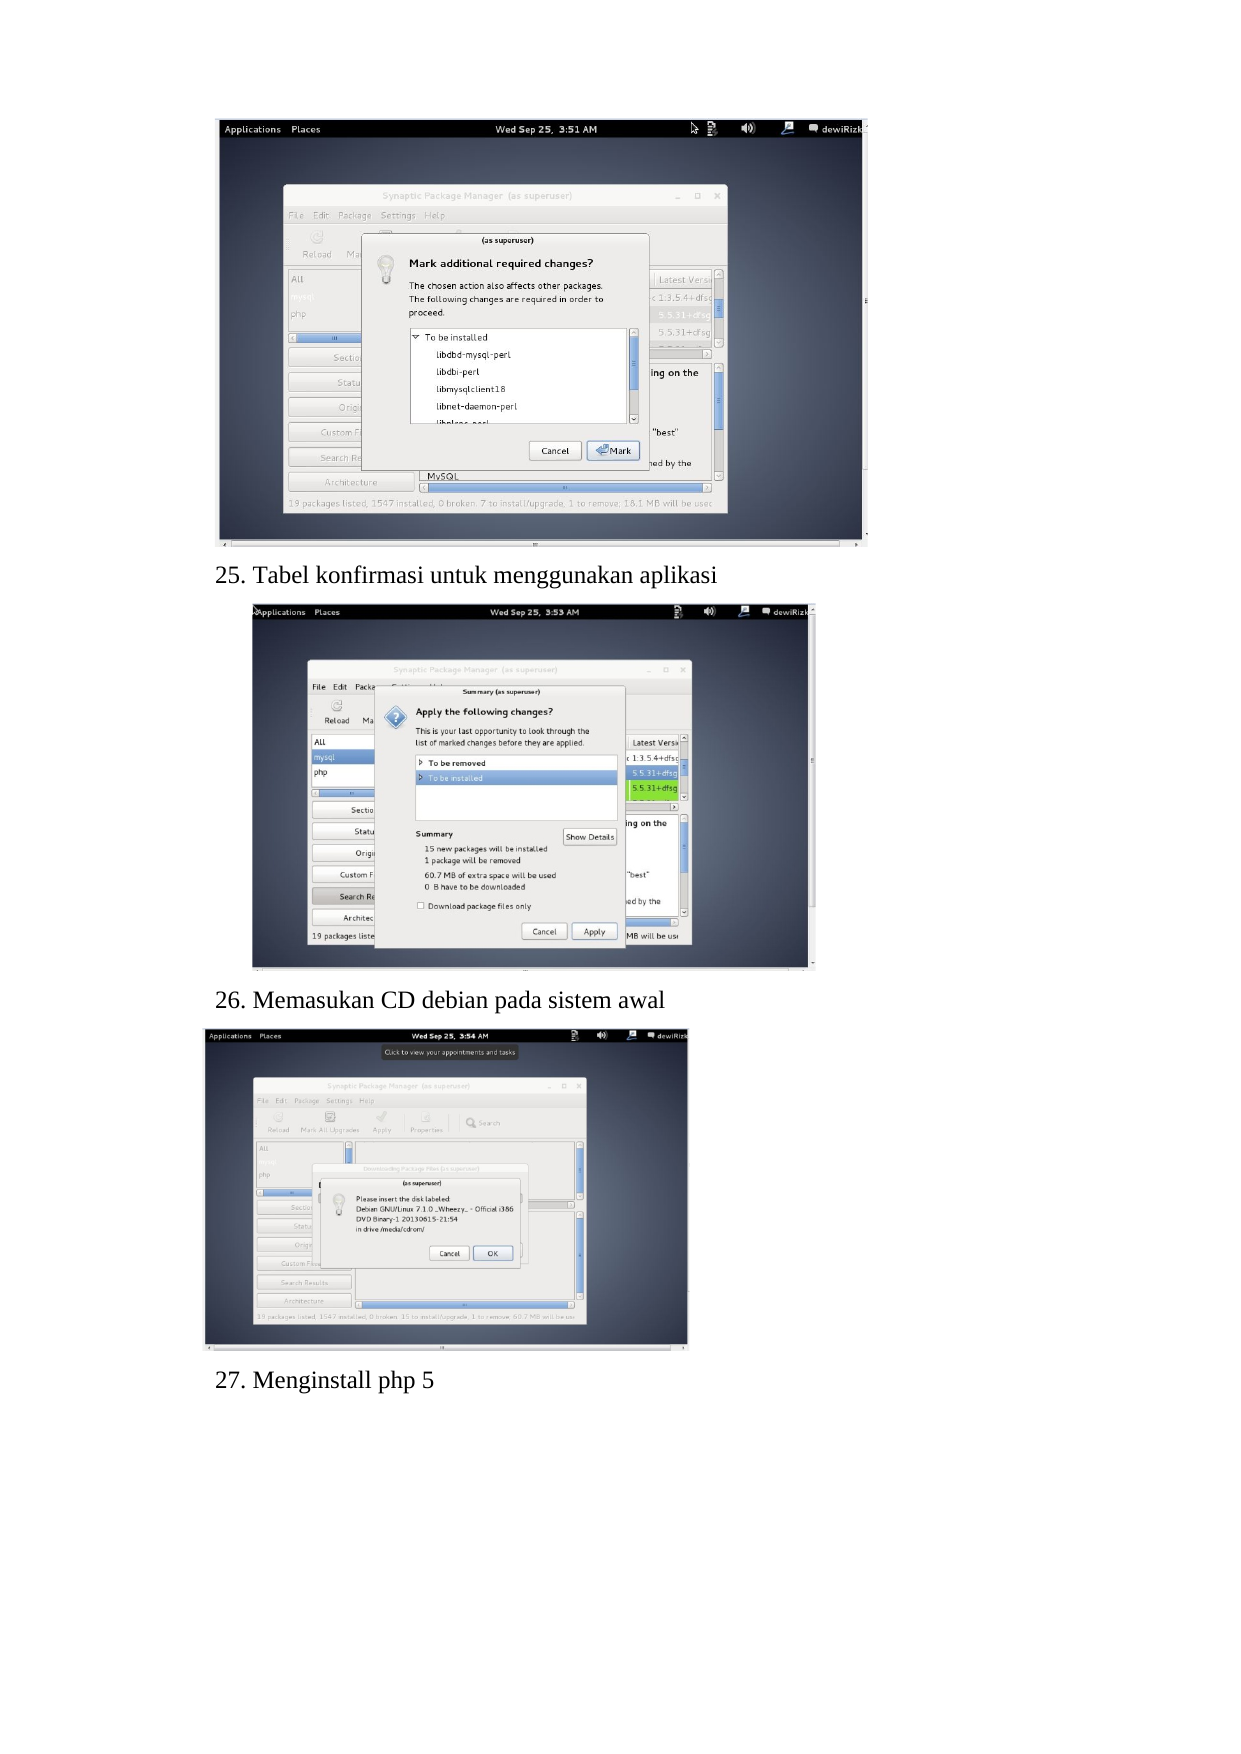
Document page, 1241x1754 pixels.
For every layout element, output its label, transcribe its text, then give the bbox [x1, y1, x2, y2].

picture [202, 1028, 690, 1351]
list Tabel konfirmasi untuk menggunakan aplikasi [215, 561, 1122, 589]
list Menginstall php 5 [215, 1365, 1122, 1394]
picture [214, 118, 868, 547]
picture [252, 603, 816, 971]
list Memasukan CD debian pada sistem awal [215, 985, 1122, 1014]
